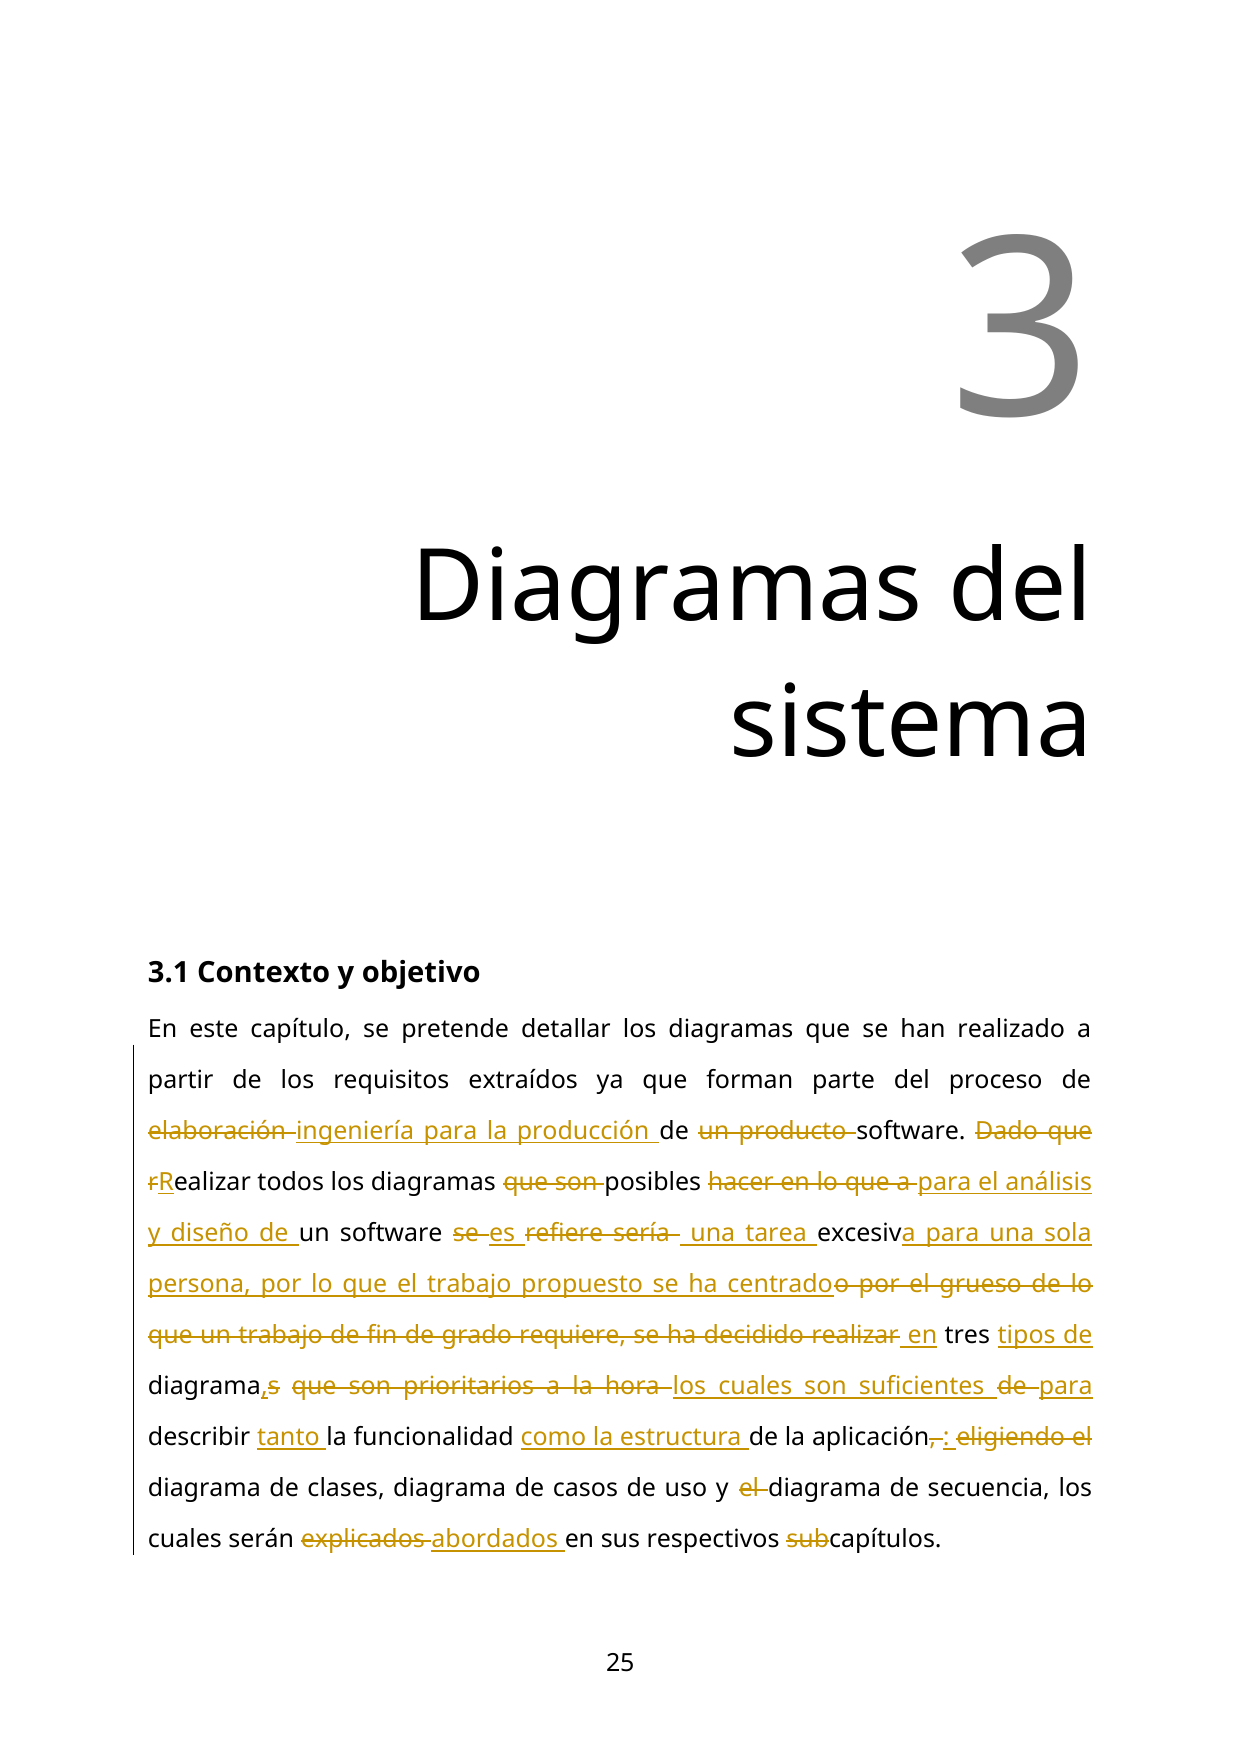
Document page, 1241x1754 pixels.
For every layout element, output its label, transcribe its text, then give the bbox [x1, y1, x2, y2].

text 3 [148, 148, 1092, 488]
text 3.1 Contexto y objetivo [148, 951, 1092, 991]
text En este capítulo, se pretende detallar los diagramas que se han realizado a partir de los requisitos extraídos ya que forman parte del proceso de de software. ealizar todos los diagramas posibles un software excesiv tres diagrama describir la funcionalidad de la aplicacióndiagrama de clases, diagrama de casos de uso y diagrama de secuencia, los cuales serán en sus respectivos capítulos. [148, 1011, 1092, 1555]
text Diagramas del sistema [148, 513, 1092, 786]
